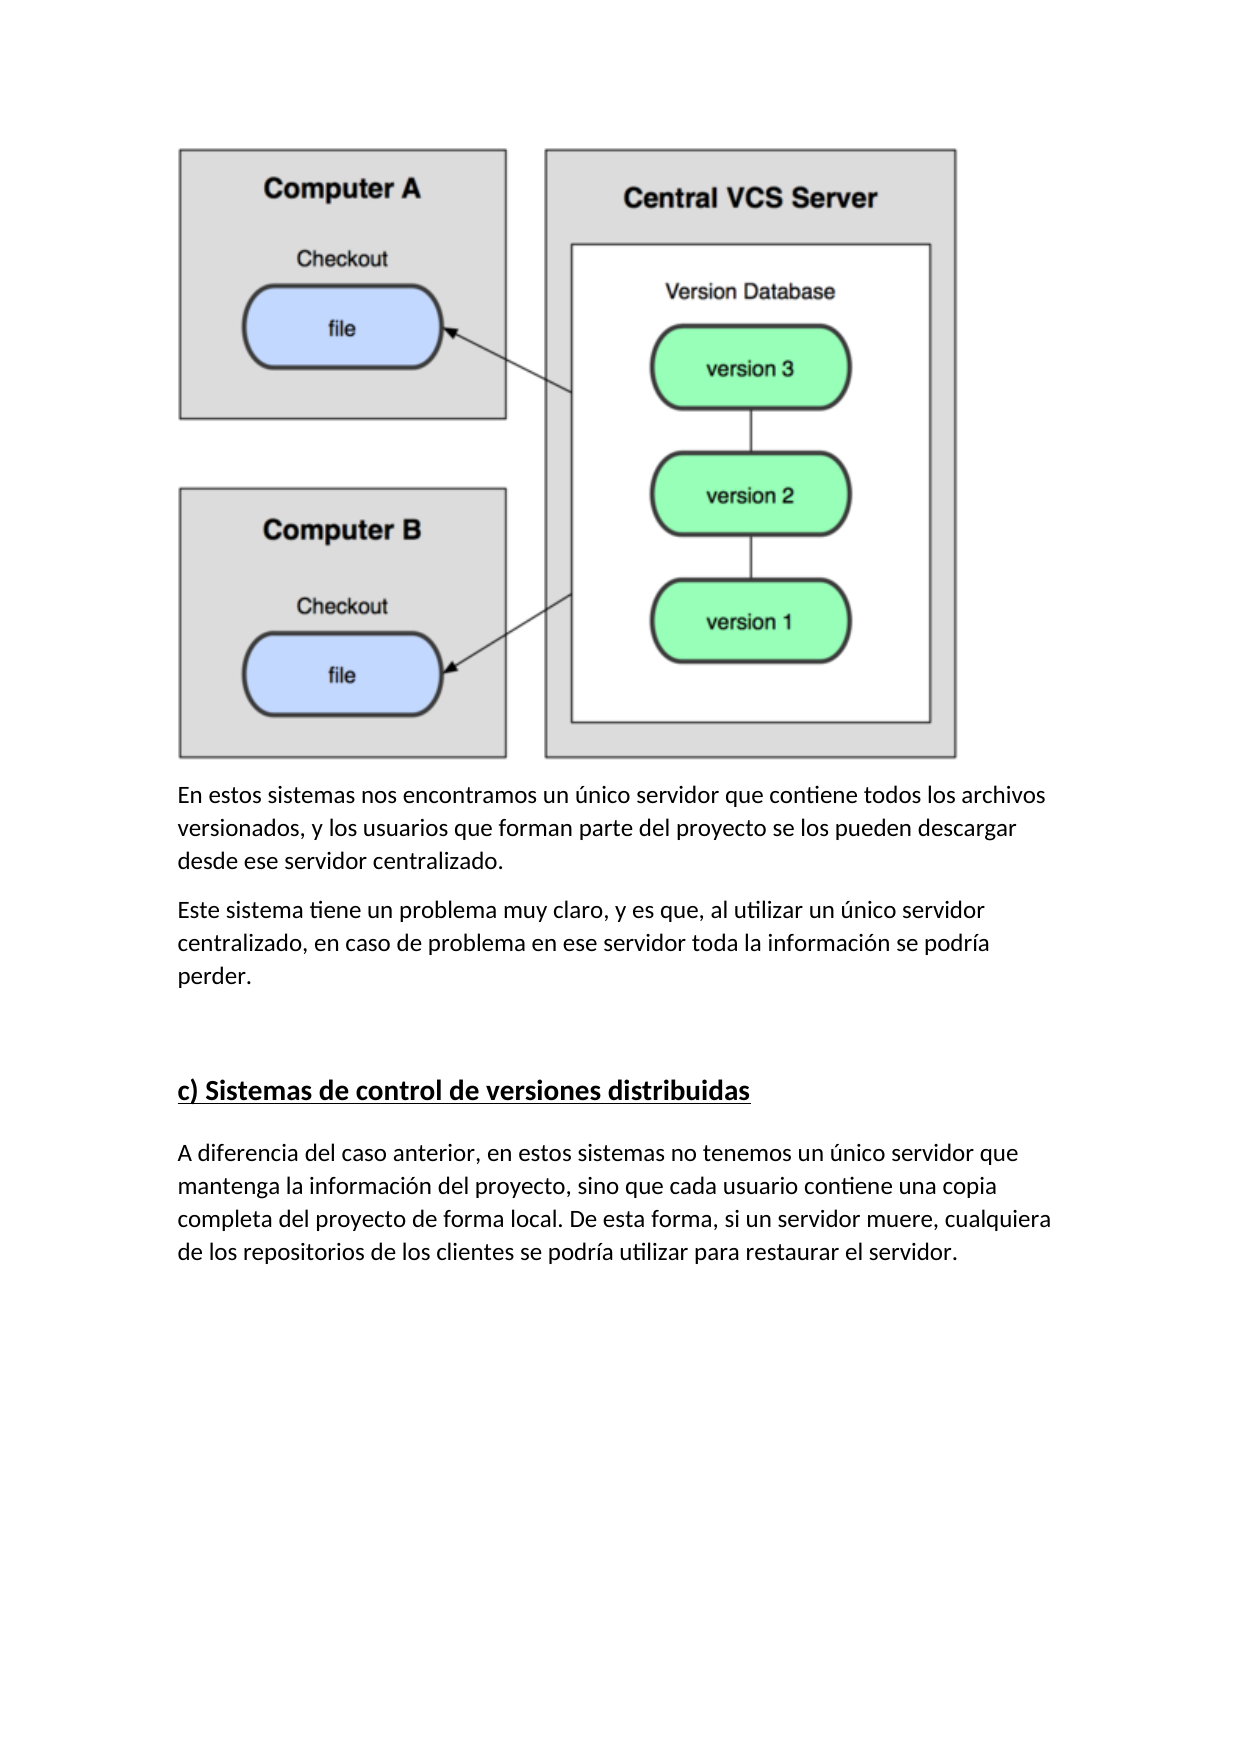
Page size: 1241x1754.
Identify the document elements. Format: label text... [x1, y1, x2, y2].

subtitle c) Sistemas de control de versiones distribuidas [177, 1072, 1063, 1108]
picture [177, 147, 959, 761]
text En estos sistemas nos encontramos un único servidor que contiene todos los archivos versionados, y los usuarios que forman parte del proyecto se los pueden descargar desde ese servidor centralizado. [177, 779, 1063, 876]
text Este sistema tiene un problema muy claro, y es que, al utilizar un único servidor centralizado, en caso de problema en ese servidor toda la información se podría perder. [177, 895, 1063, 991]
text A diferencia del caso anterior, en estos sistemas no tenemos un único servidor que mantenga la información del proyecto, sino que cada usuario contiene una copia completa del proyecto de forma local. De esta forma, si un servidor muere, cualquiera de los repositorios de los clientes se podría utilizar para restaurar el servidor. [177, 1137, 1063, 1266]
